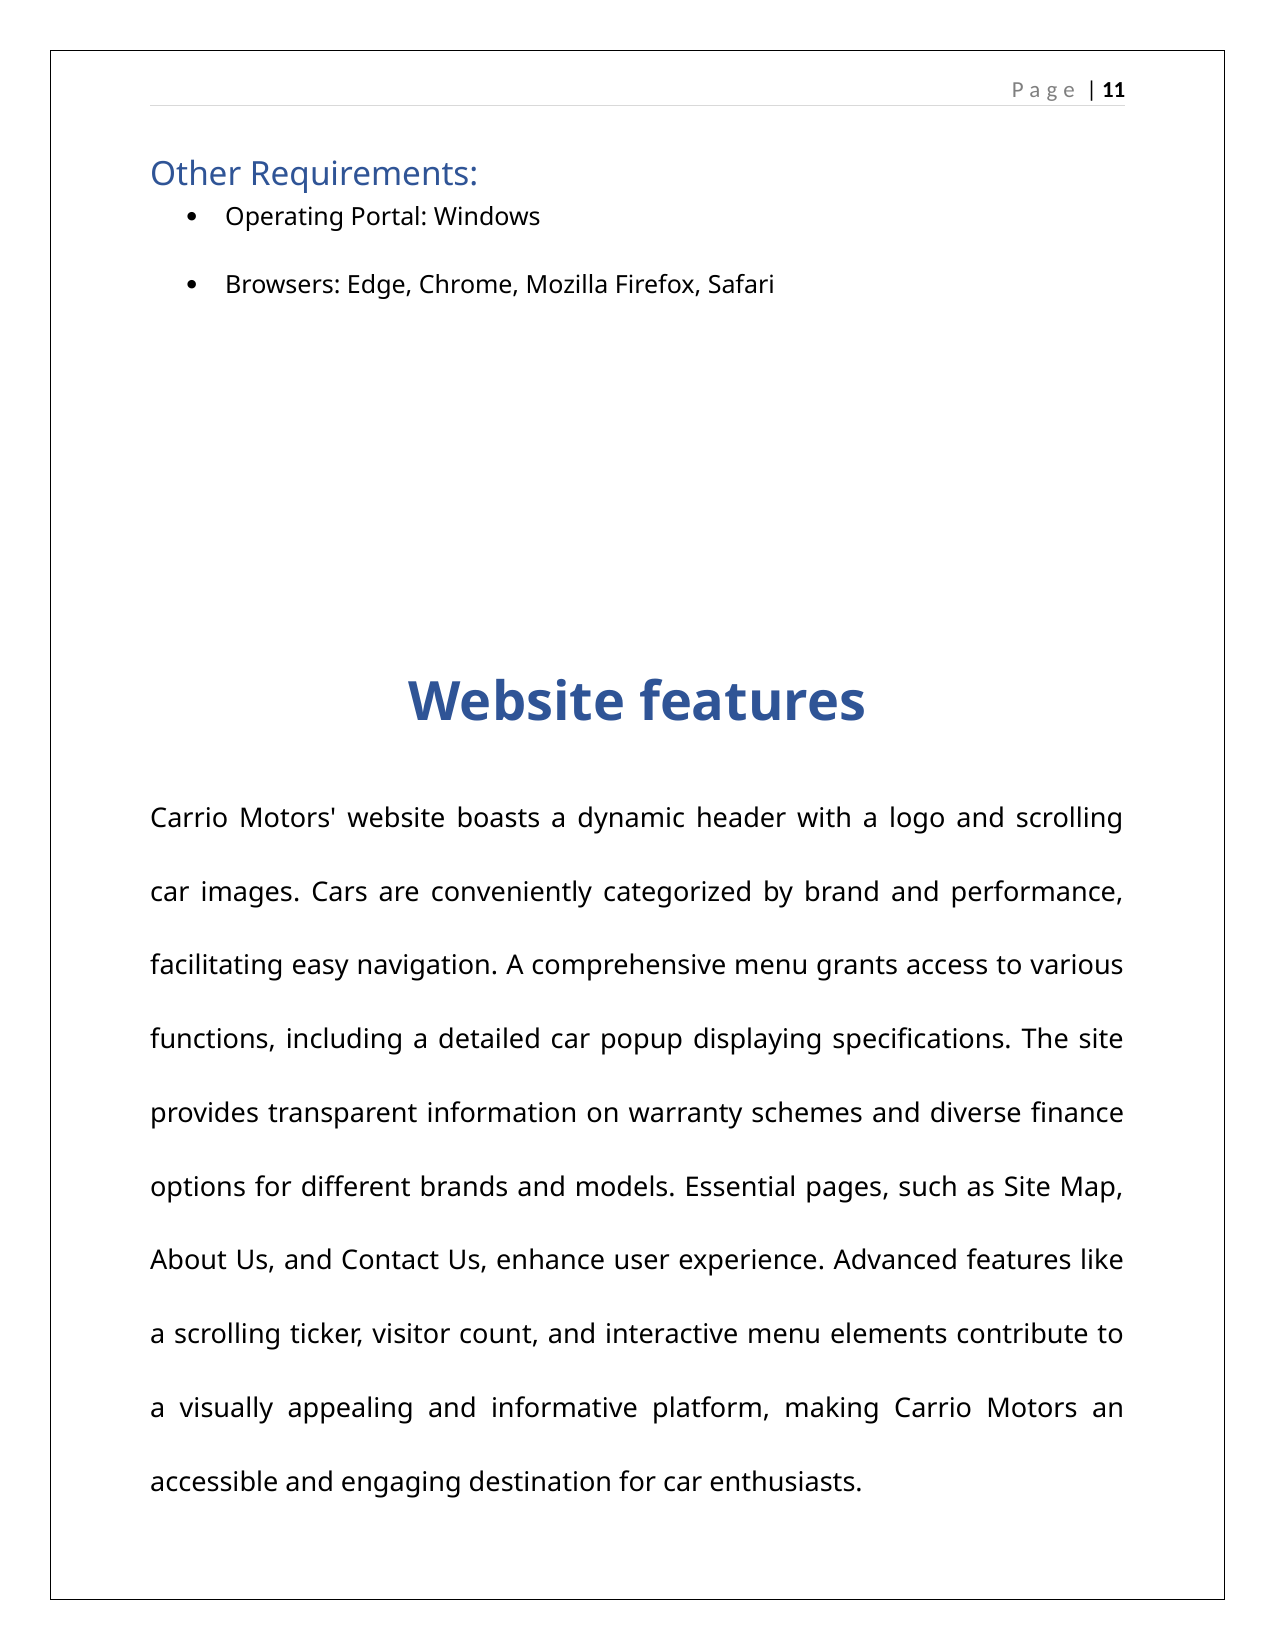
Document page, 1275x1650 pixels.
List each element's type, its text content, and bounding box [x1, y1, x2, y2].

list Operating Portal: Windows [187, 199, 1125, 233]
subtitle Website features [150, 662, 1125, 736]
text Carrio Motors' website boasts a dynamic header with a logo and scrolling car images. Cars are conveniently categorized by brand and performance, facilitating easy navigation. A comprehensive menu grants access to various functions, including a detailed car popup displaying specifications. The site provides transparent information on warranty schemes and diverse finance options for different brands and models. Essential pages, such as Site Map, About Us, and Contact Us, enhance user experience. Advanced features like a scrolling ticker, visitor count, and interactive menu elements contribute to a visually appealing and informative platform, making Carrio Motors an accessible and engaging destination for car enthusiasts. [150, 798, 1125, 1499]
subtitle Other Requirements: [150, 150, 1125, 195]
list Browsers: Edge, Chrome, Mozilla Firefox, Safari [187, 267, 1125, 301]
